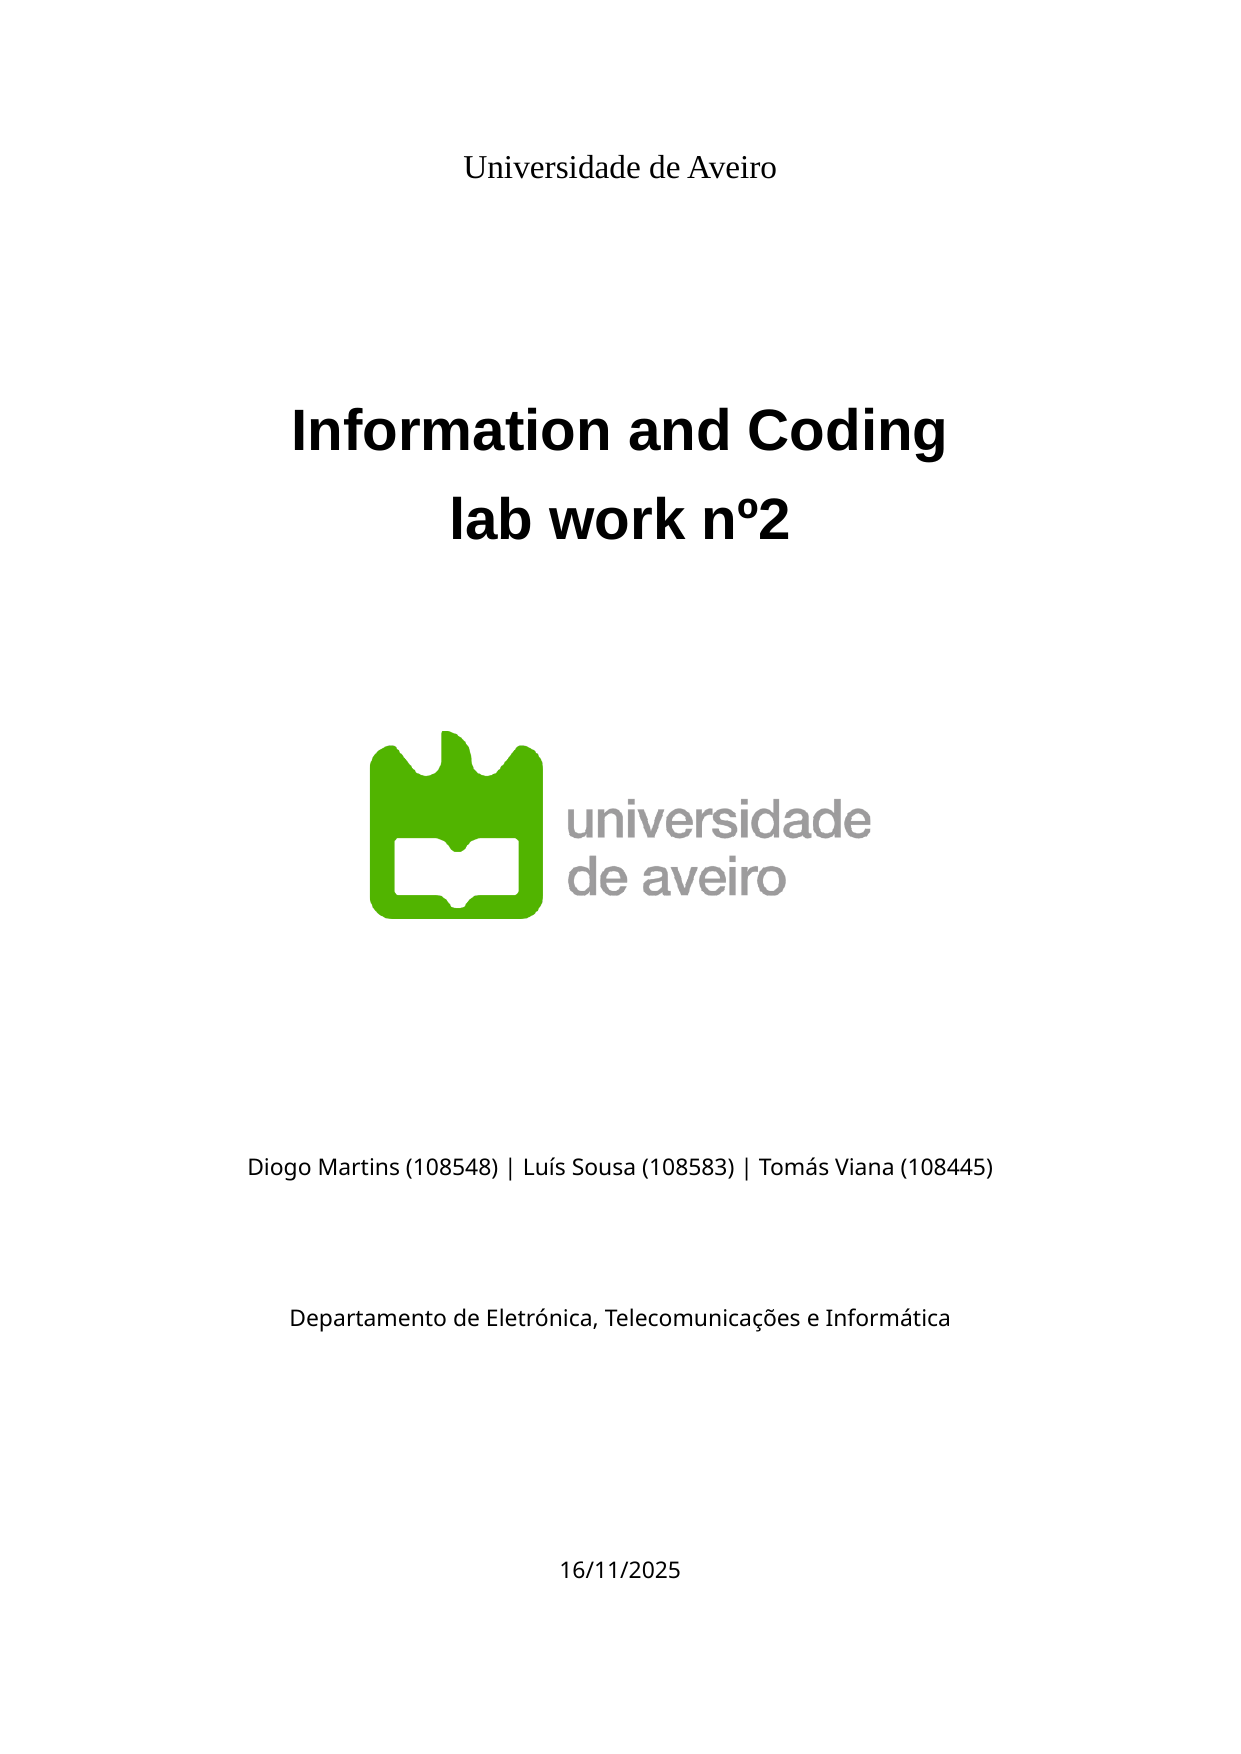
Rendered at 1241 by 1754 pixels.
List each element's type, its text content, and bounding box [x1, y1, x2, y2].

picture [369, 731, 871, 919]
text Diogo Martins (108548) | Luís Sousa (108583) | Tomás Viana (108445) [177, 1151, 1063, 1182]
text lab work nº2 [177, 484, 1063, 551]
text Information and Coding [177, 395, 1063, 462]
text Universidade de Aveiro [177, 148, 1063, 186]
text 16/11/2025 [177, 1554, 1063, 1585]
text Departamento de Eletrónica, Telecomunicações e Informática [177, 1302, 1063, 1333]
